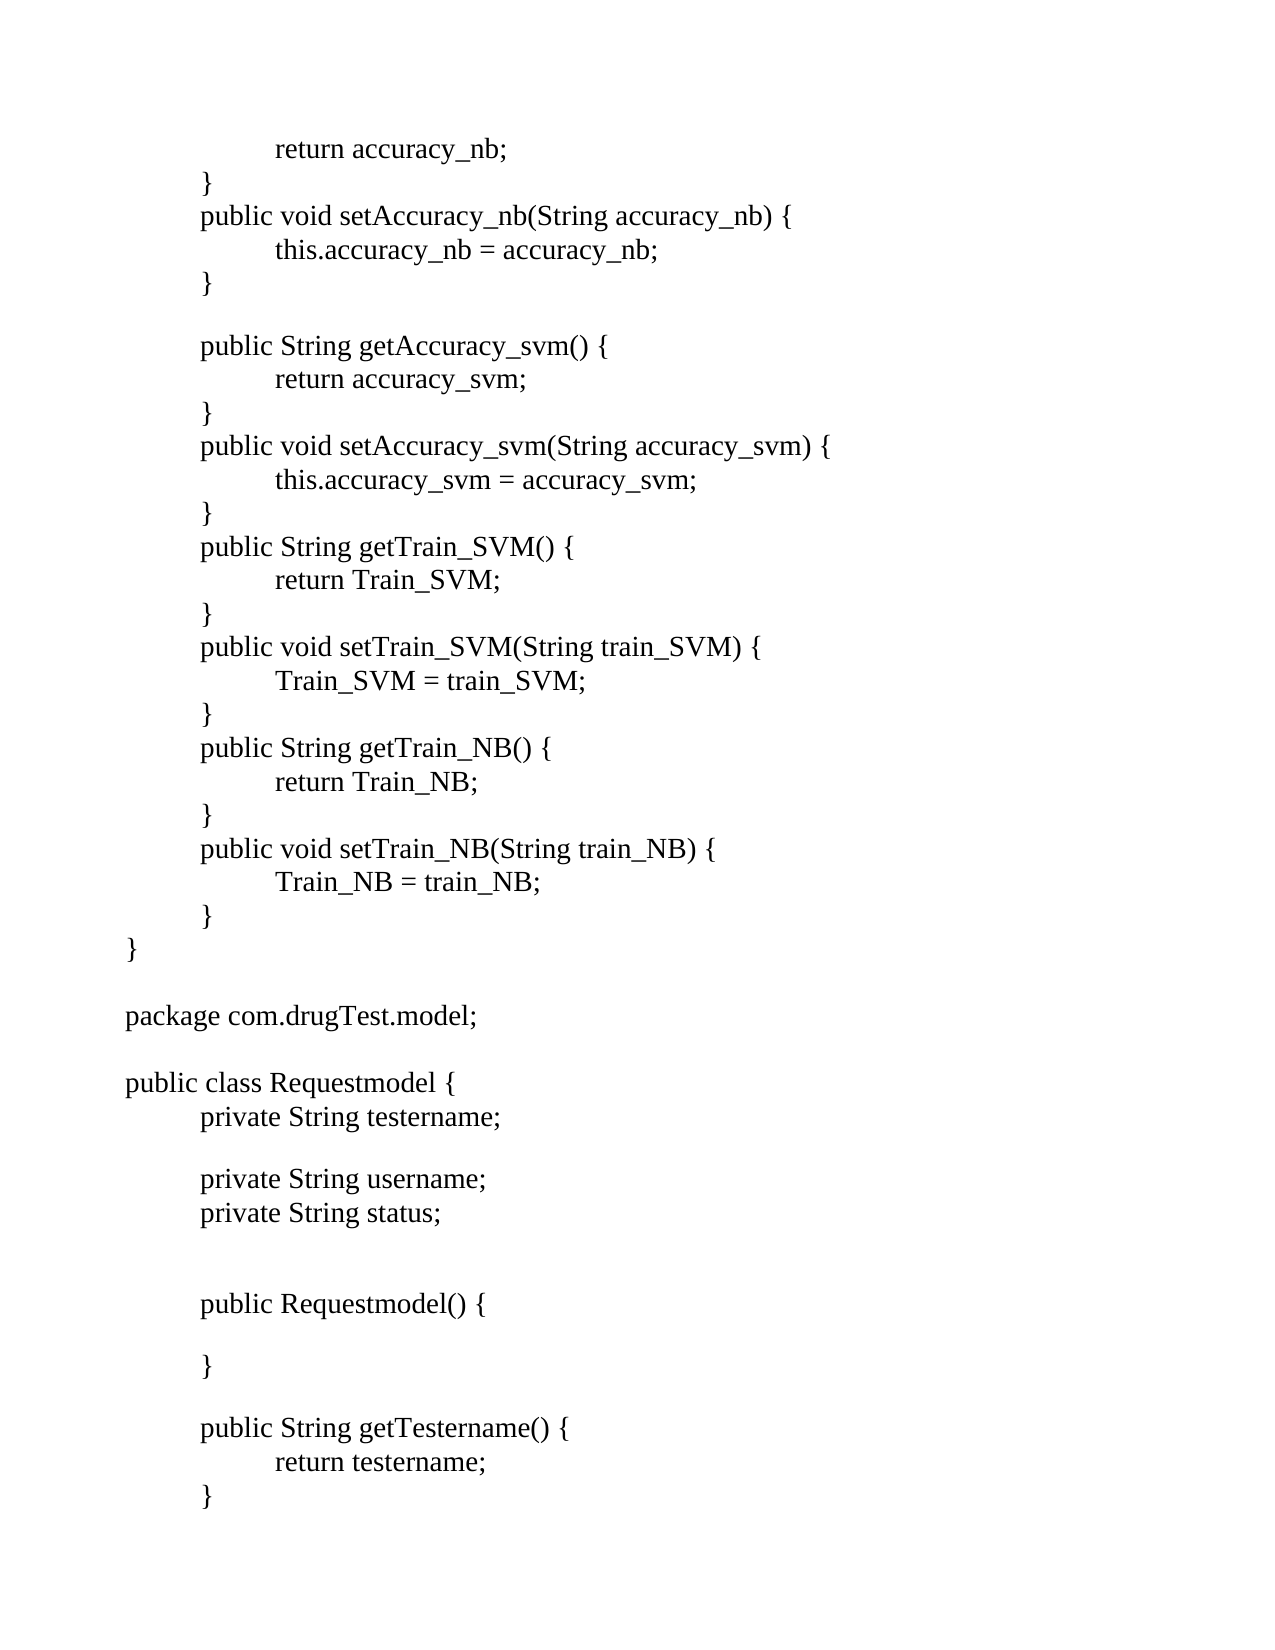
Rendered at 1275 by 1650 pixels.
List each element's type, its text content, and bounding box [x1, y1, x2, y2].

text } [125, 697, 1137, 730]
text this.accuracy_svm = accuracy_svm; [125, 462, 1137, 495]
text public Requestmodel() { [125, 1286, 1137, 1319]
text return accuracy_svm; [125, 361, 1137, 395]
text } [125, 165, 1137, 198]
text return accuracy_nb; [125, 131, 1137, 165]
text public void setTrain_NB(String train_NB) { [125, 831, 1137, 864]
text } [125, 898, 1137, 931]
text } [125, 1348, 1137, 1382]
text private String username; [125, 1161, 1137, 1195]
text public void setAccuracy_nb(String accuracy_nb) { [125, 198, 1137, 232]
text Train_NB = train_NB; [125, 864, 1137, 898]
text } [125, 265, 1137, 299]
text } [125, 931, 1137, 965]
text Train_SVM = train_SVM; [125, 663, 1137, 697]
text } [125, 395, 1137, 428]
text return Train_SVM; [125, 562, 1137, 596]
text this.accuracy_nb = accuracy_nb; [125, 232, 1137, 265]
text } [125, 495, 1137, 529]
text public void setTrain_SVM(String train_SVM) { [125, 629, 1137, 663]
text public void setAccuracy_svm(String accuracy_svm) { [125, 428, 1137, 462]
text } [125, 596, 1137, 629]
text private String status; [125, 1195, 1137, 1228]
text public class Requestmodel { [125, 1066, 1137, 1099]
text public String getTestername() { [125, 1411, 1137, 1444]
text private String testername; [125, 1099, 1137, 1133]
text public String getTrain_SVM() { [125, 529, 1137, 562]
text public String getAccuracy_svm() { [125, 328, 1137, 361]
text return Train_NB; [125, 764, 1137, 797]
text public String getTrain_NB() { [125, 730, 1137, 764]
text } [125, 797, 1137, 831]
text package com.drugTest.model; [125, 998, 1137, 1032]
text return testername; [125, 1444, 1137, 1478]
text } [125, 1478, 1137, 1511]
